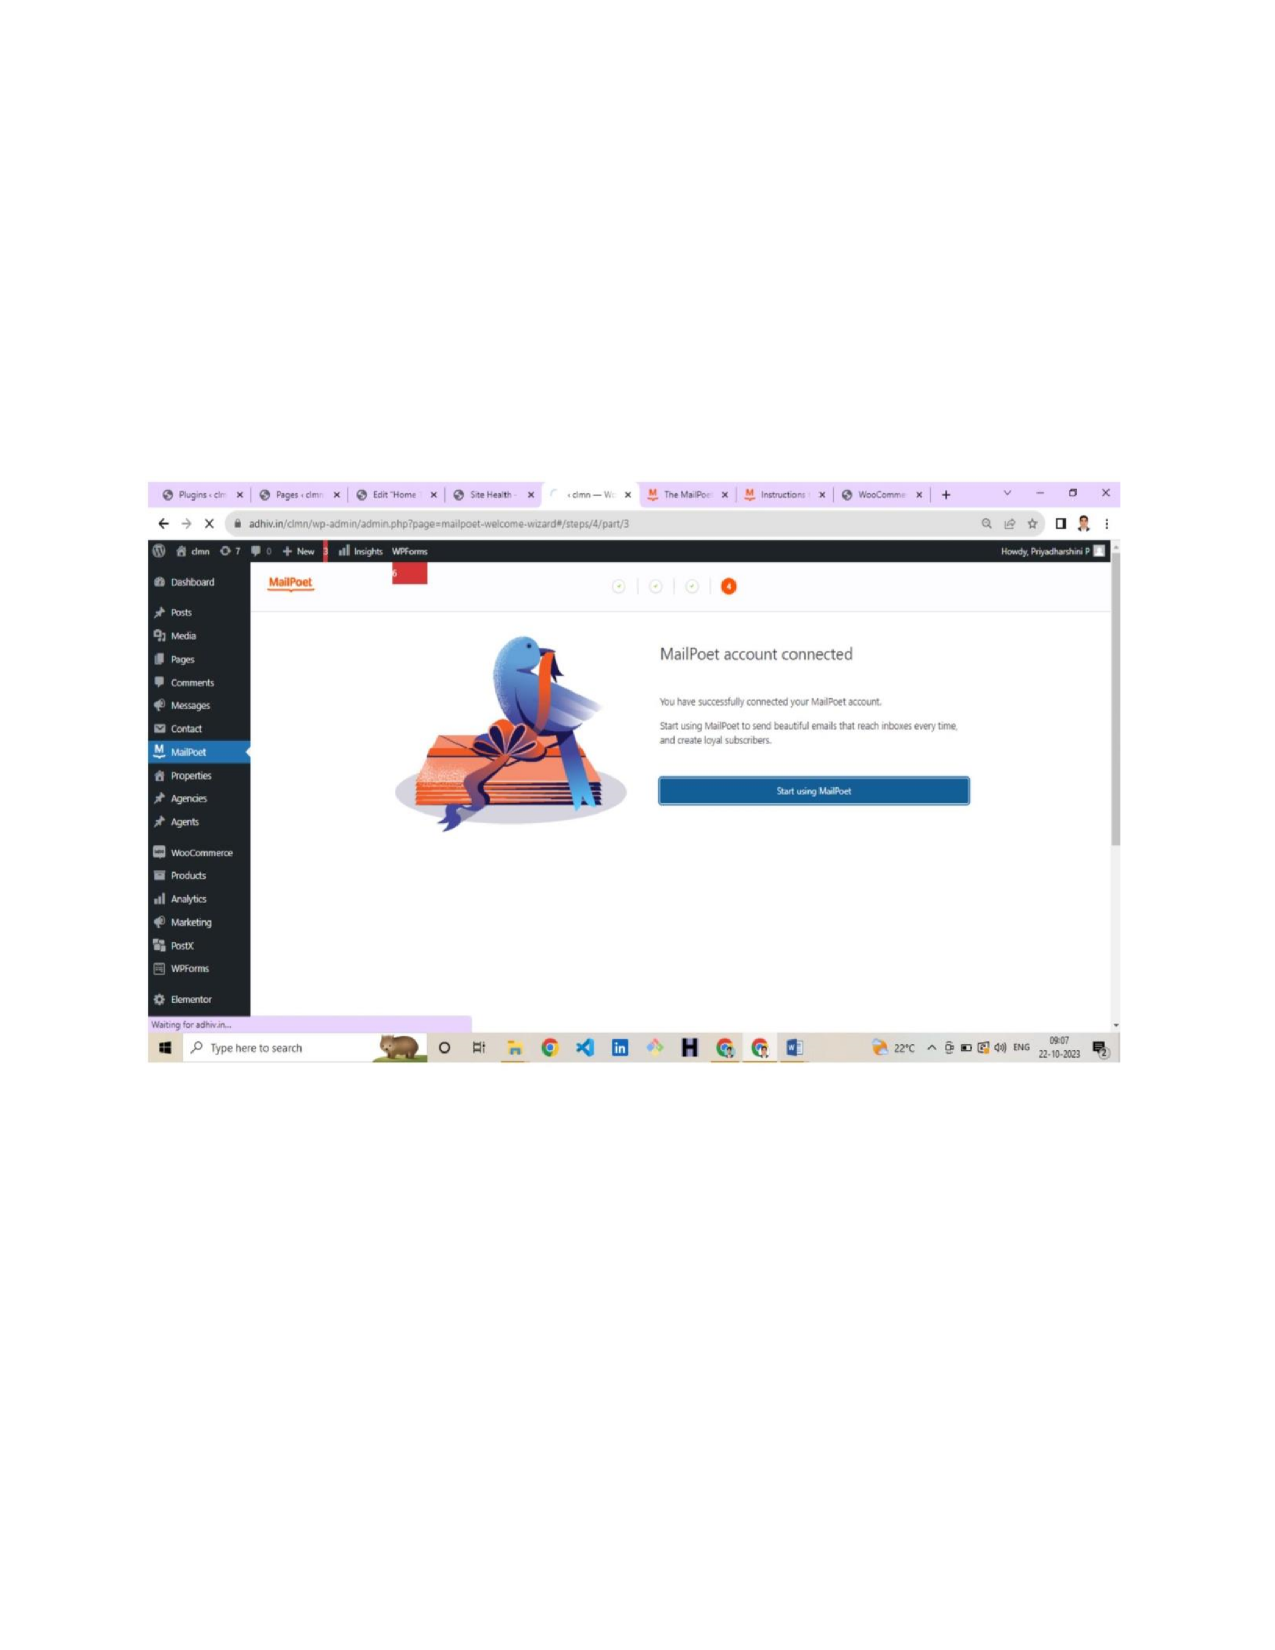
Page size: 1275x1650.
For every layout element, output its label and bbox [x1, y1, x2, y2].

picture [144, 476, 1121, 1077]
